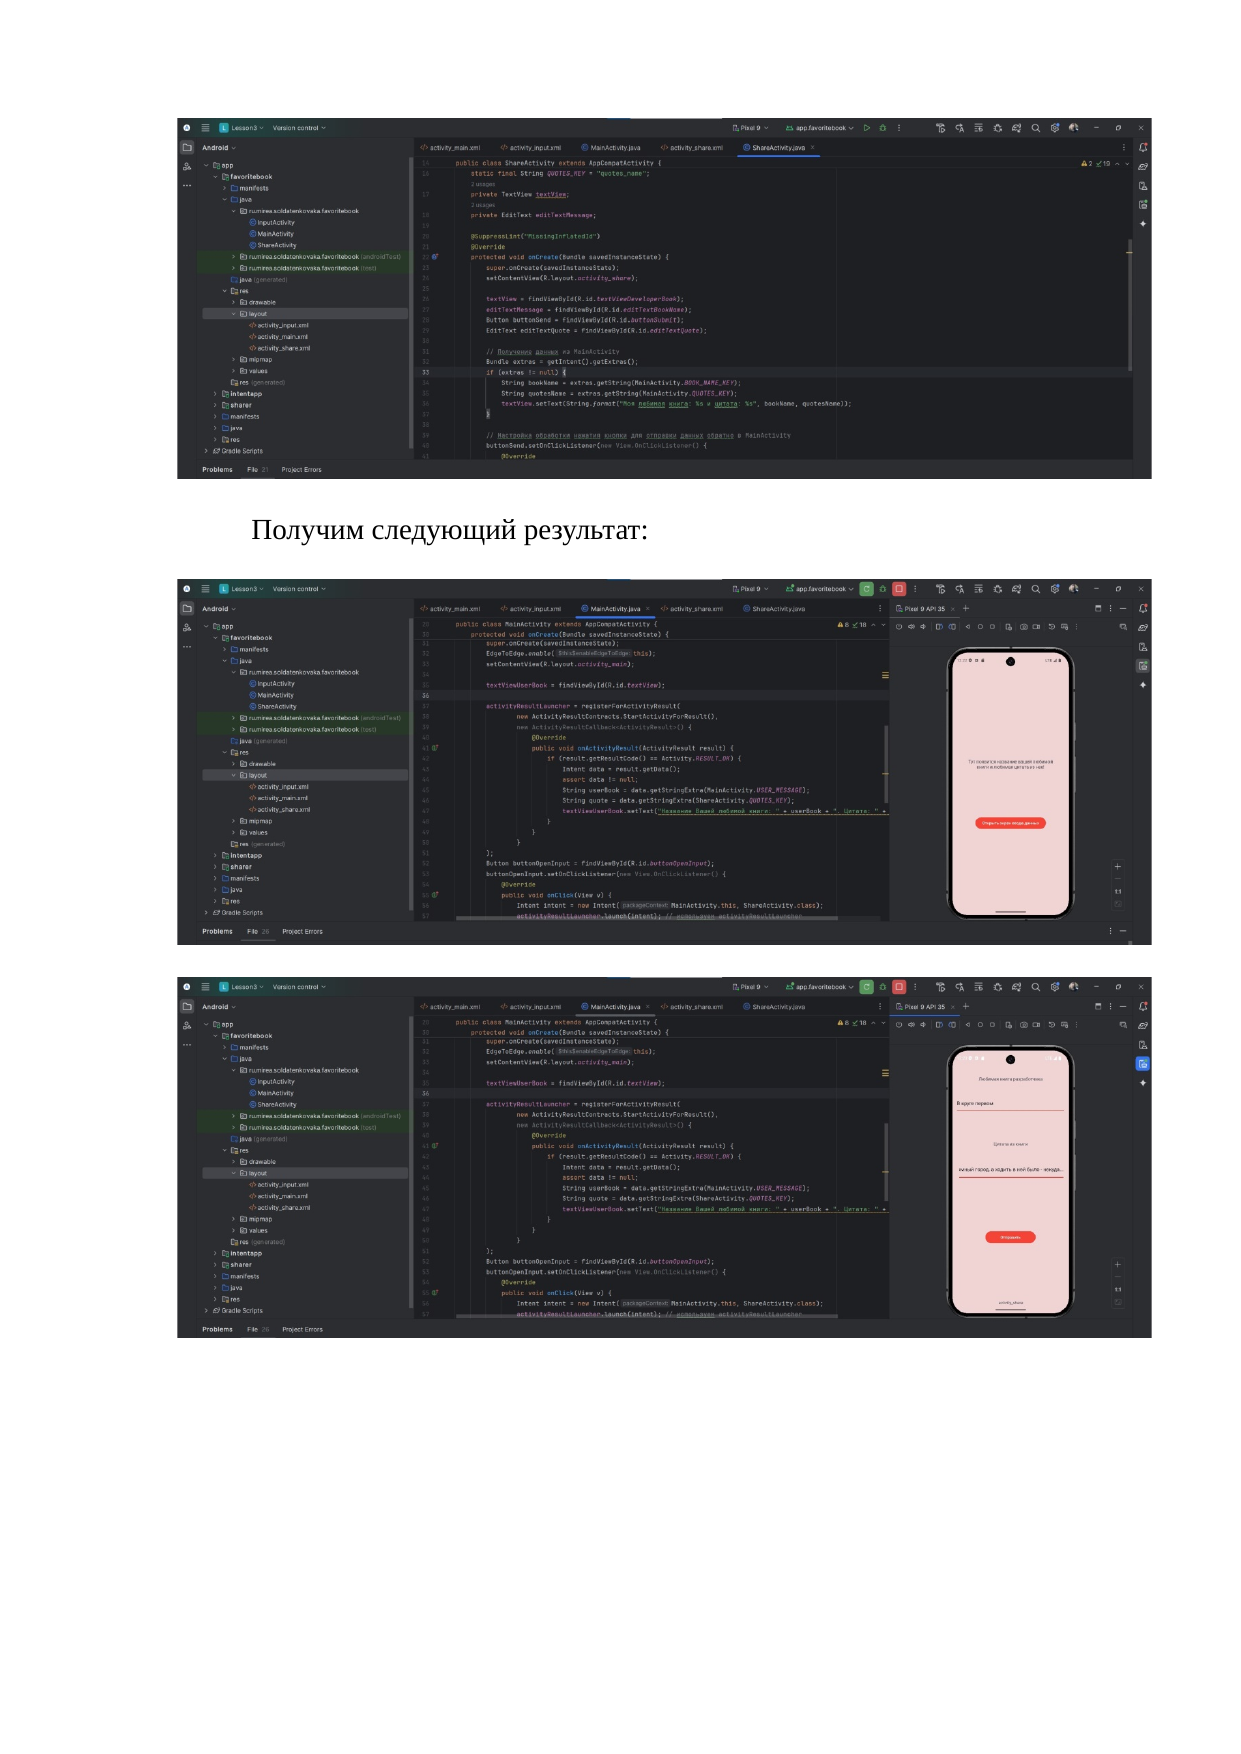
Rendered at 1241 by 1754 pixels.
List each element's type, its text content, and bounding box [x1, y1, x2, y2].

picture [177, 118, 1152, 479]
picture [177, 977, 1152, 1338]
picture [177, 579, 1152, 945]
text Получим следующий результат: [177, 512, 1152, 546]
